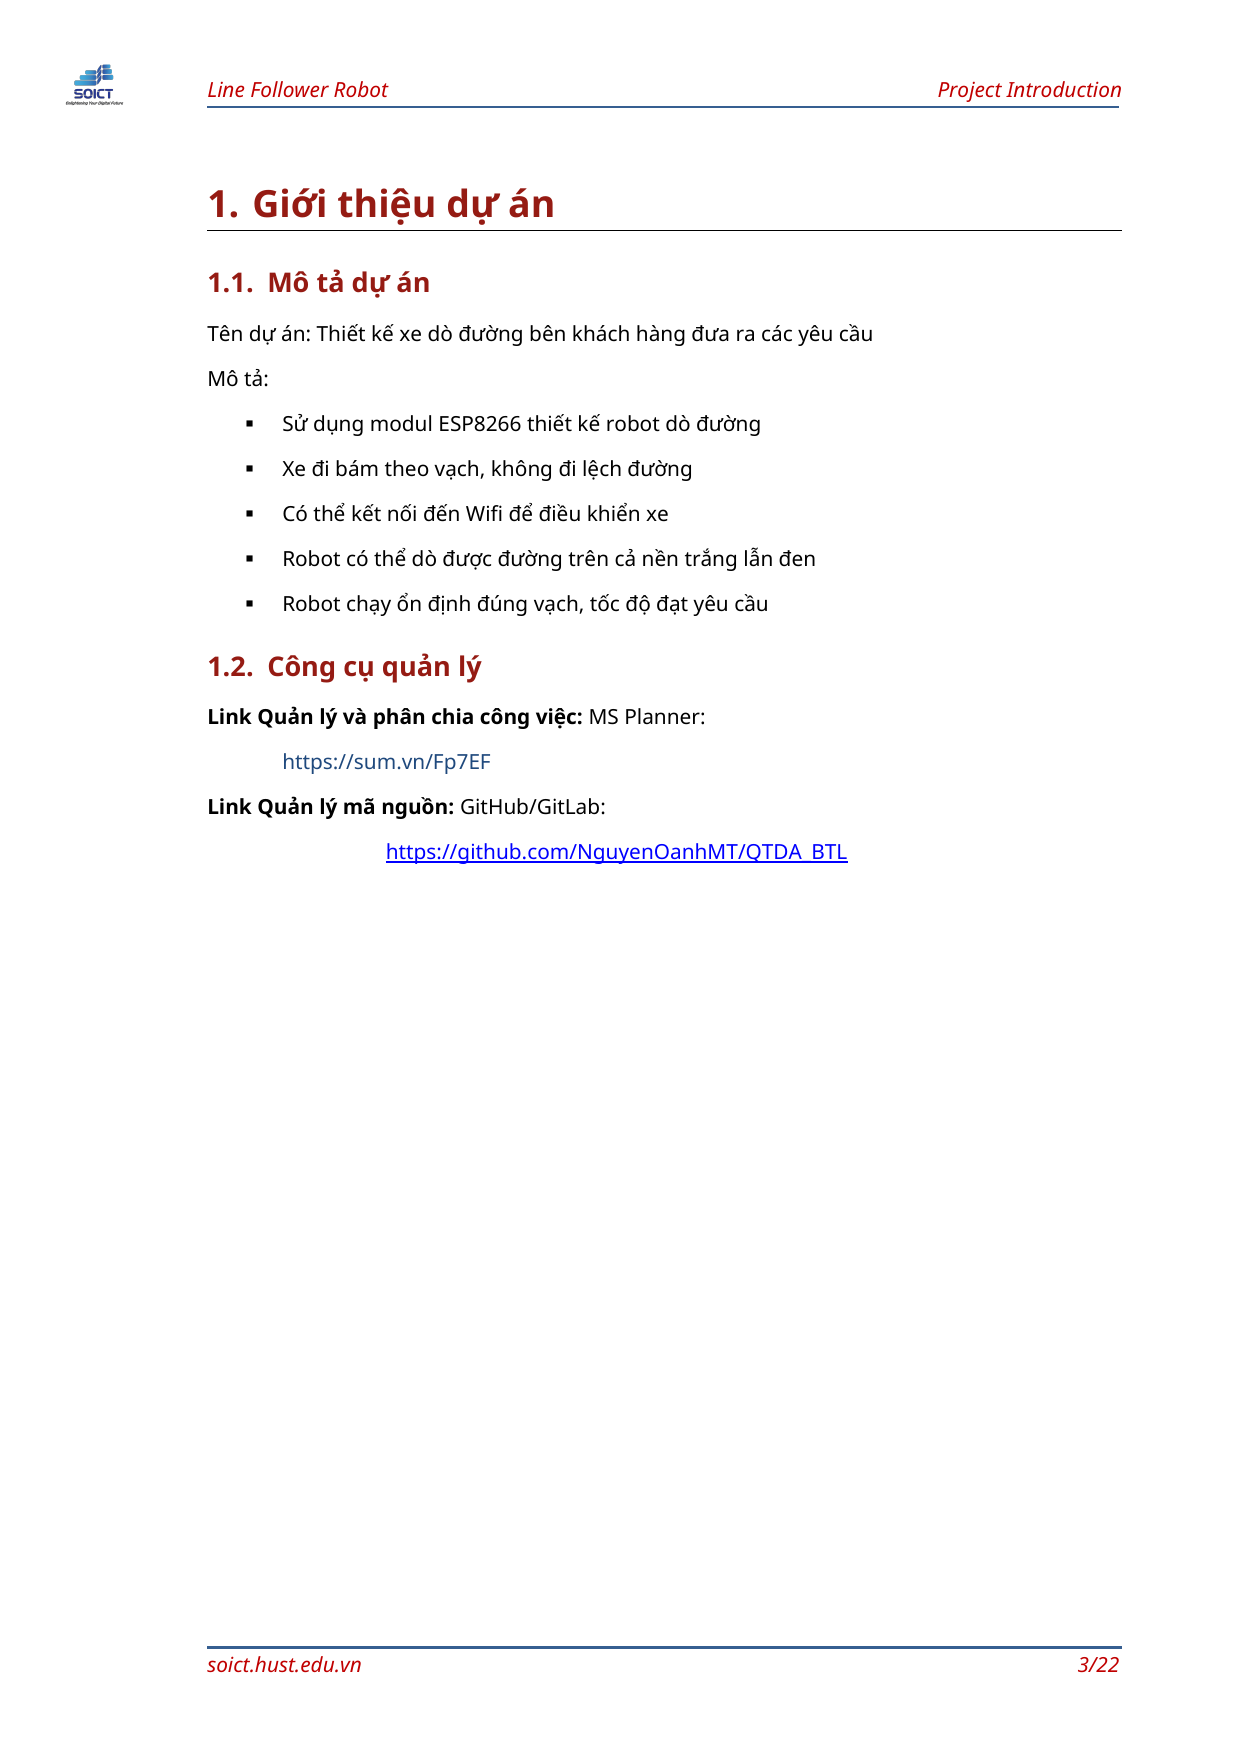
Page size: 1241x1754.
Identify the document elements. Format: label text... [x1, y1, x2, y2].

text Mô tả: [207, 364, 1122, 392]
text Link Quản lý và phân chia công việc: MS Planner: [207, 702, 1122, 730]
subtitle Công cụ quản lý [207, 647, 1122, 684]
list Robot có thể dò được đường trên cả nền trắng lẫn đen [244, 544, 1122, 573]
text https://sum.vn/Fp7EF [207, 747, 1122, 775]
list Xe đi bám theo vạch, không đi lệch đường [244, 454, 1122, 482]
text Tên dự án: Thiết kế xe dò đường bên khách hàng đưa ra các yêu cầu [207, 319, 1122, 347]
list Sử dụng modul ESP8266 thiết kế robot dò đường [244, 409, 1122, 437]
subtitle Giới thiệu dự án [207, 177, 1122, 230]
subtitle Mô tả dự án [207, 264, 1122, 301]
list Có thể kết nối đến Wifi để điều khiển xe [244, 499, 1122, 528]
list Robot chạy ổn định đúng vạch, tốc độ đạt yêu cầu [244, 589, 1122, 618]
picture [59, 61, 131, 109]
text Link Quản lý mã nguồn: GitHub/GitLab: [207, 792, 1122, 821]
text https://github.com/NguyenOanhMT/QTDA_BTL [311, 837, 1122, 866]
